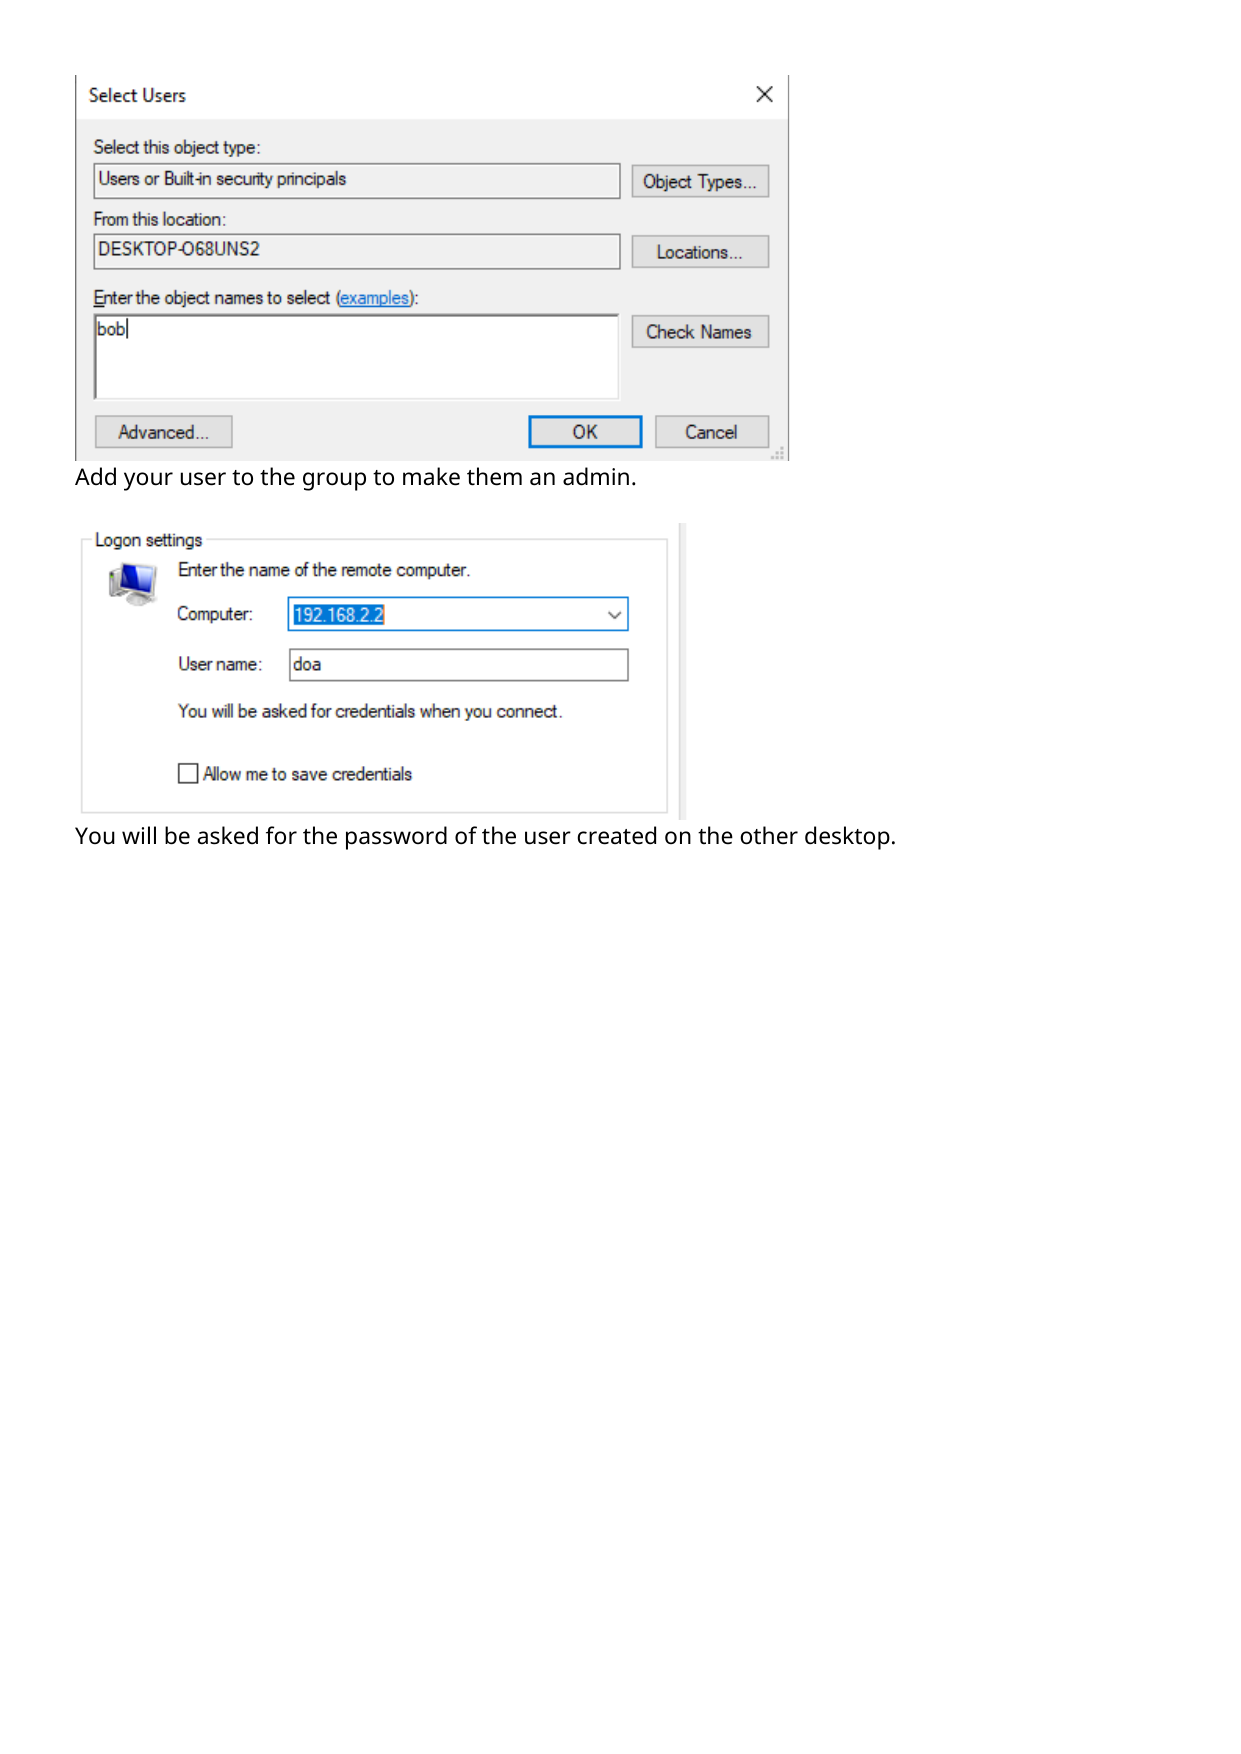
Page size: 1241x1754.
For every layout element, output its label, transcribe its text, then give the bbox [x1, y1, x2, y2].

picture [75, 75, 790, 461]
text You will be asked for the password of the user created on the other desktop. [75, 820, 1165, 851]
text Add your user to the group to make them an admin. [75, 461, 1165, 492]
picture [75, 523, 687, 820]
